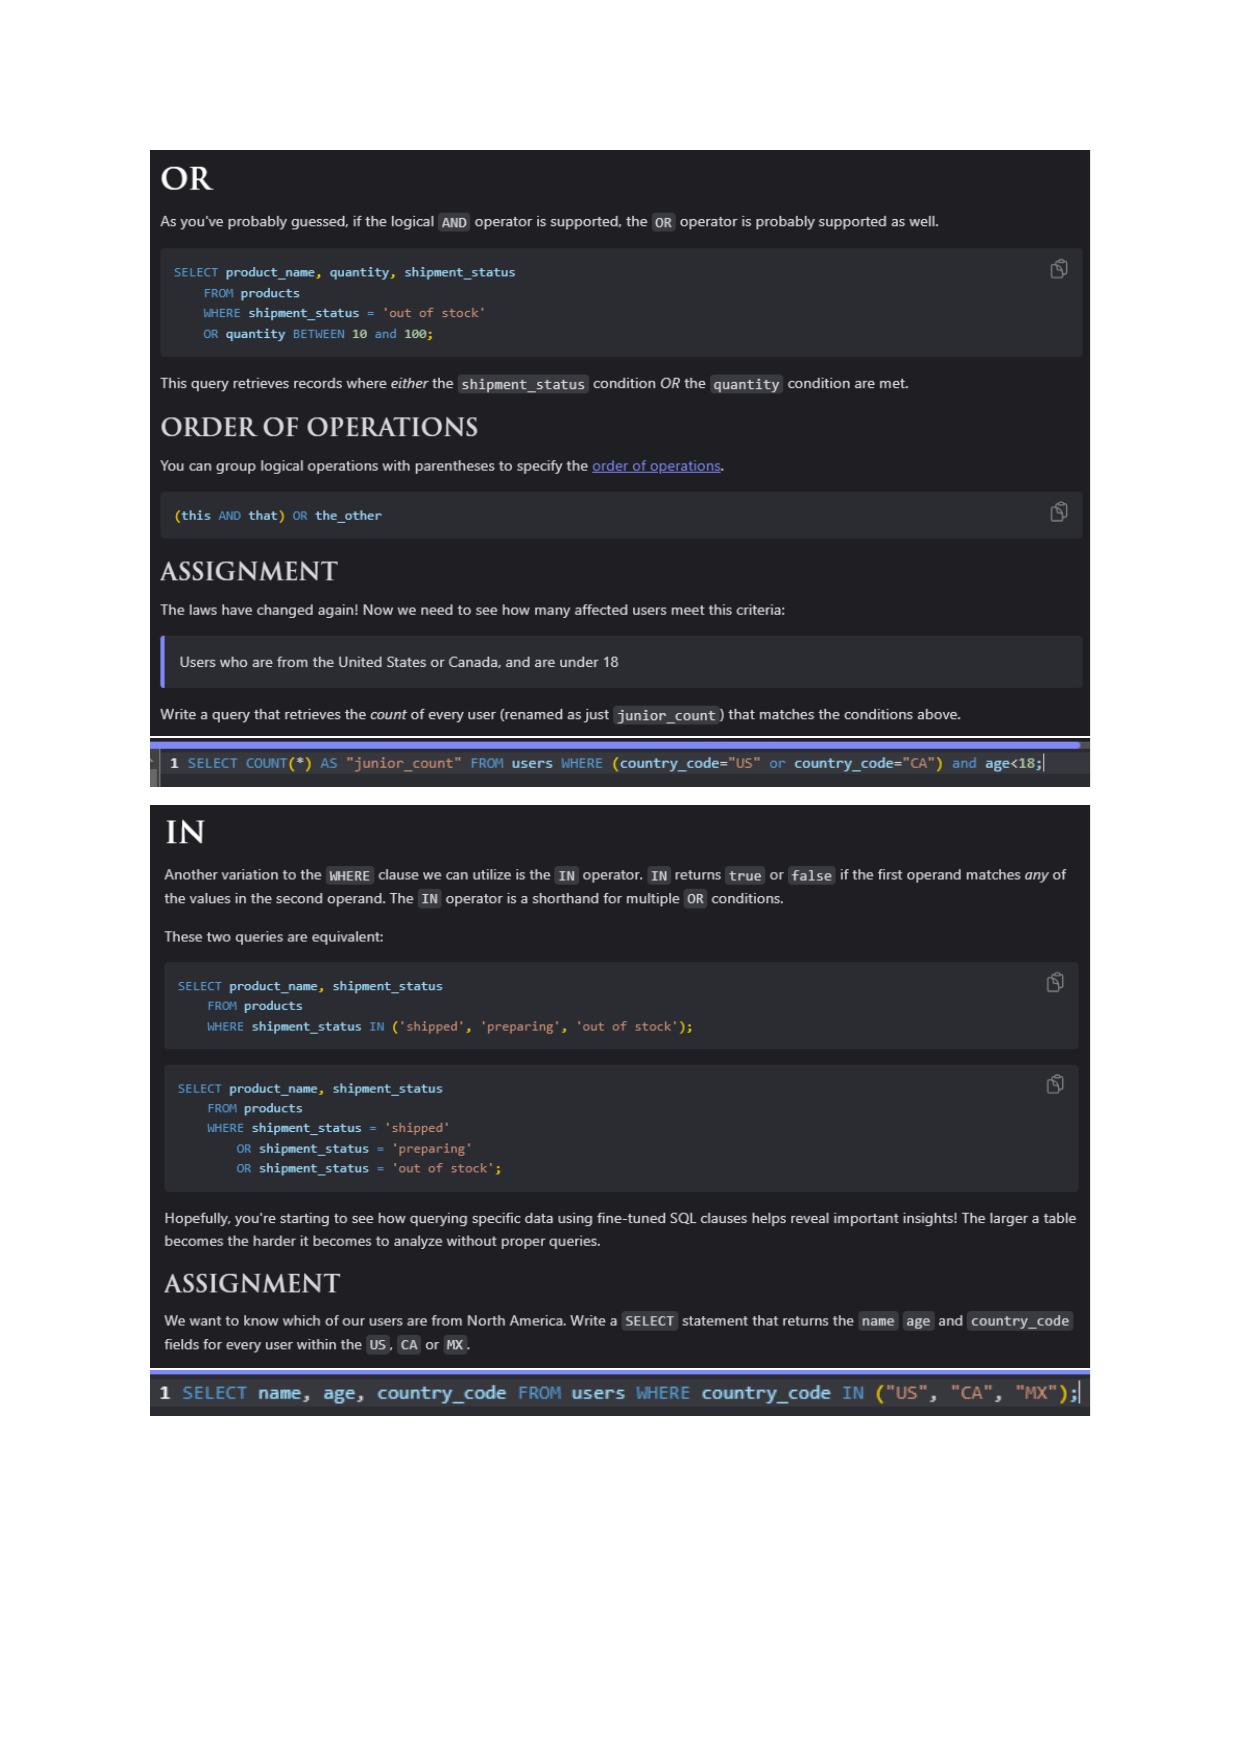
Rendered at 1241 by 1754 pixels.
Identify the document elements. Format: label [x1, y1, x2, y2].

picture [150, 150, 1091, 736]
picture [150, 805, 1091, 1368]
picture [150, 738, 1091, 787]
picture [150, 1370, 1091, 1416]
